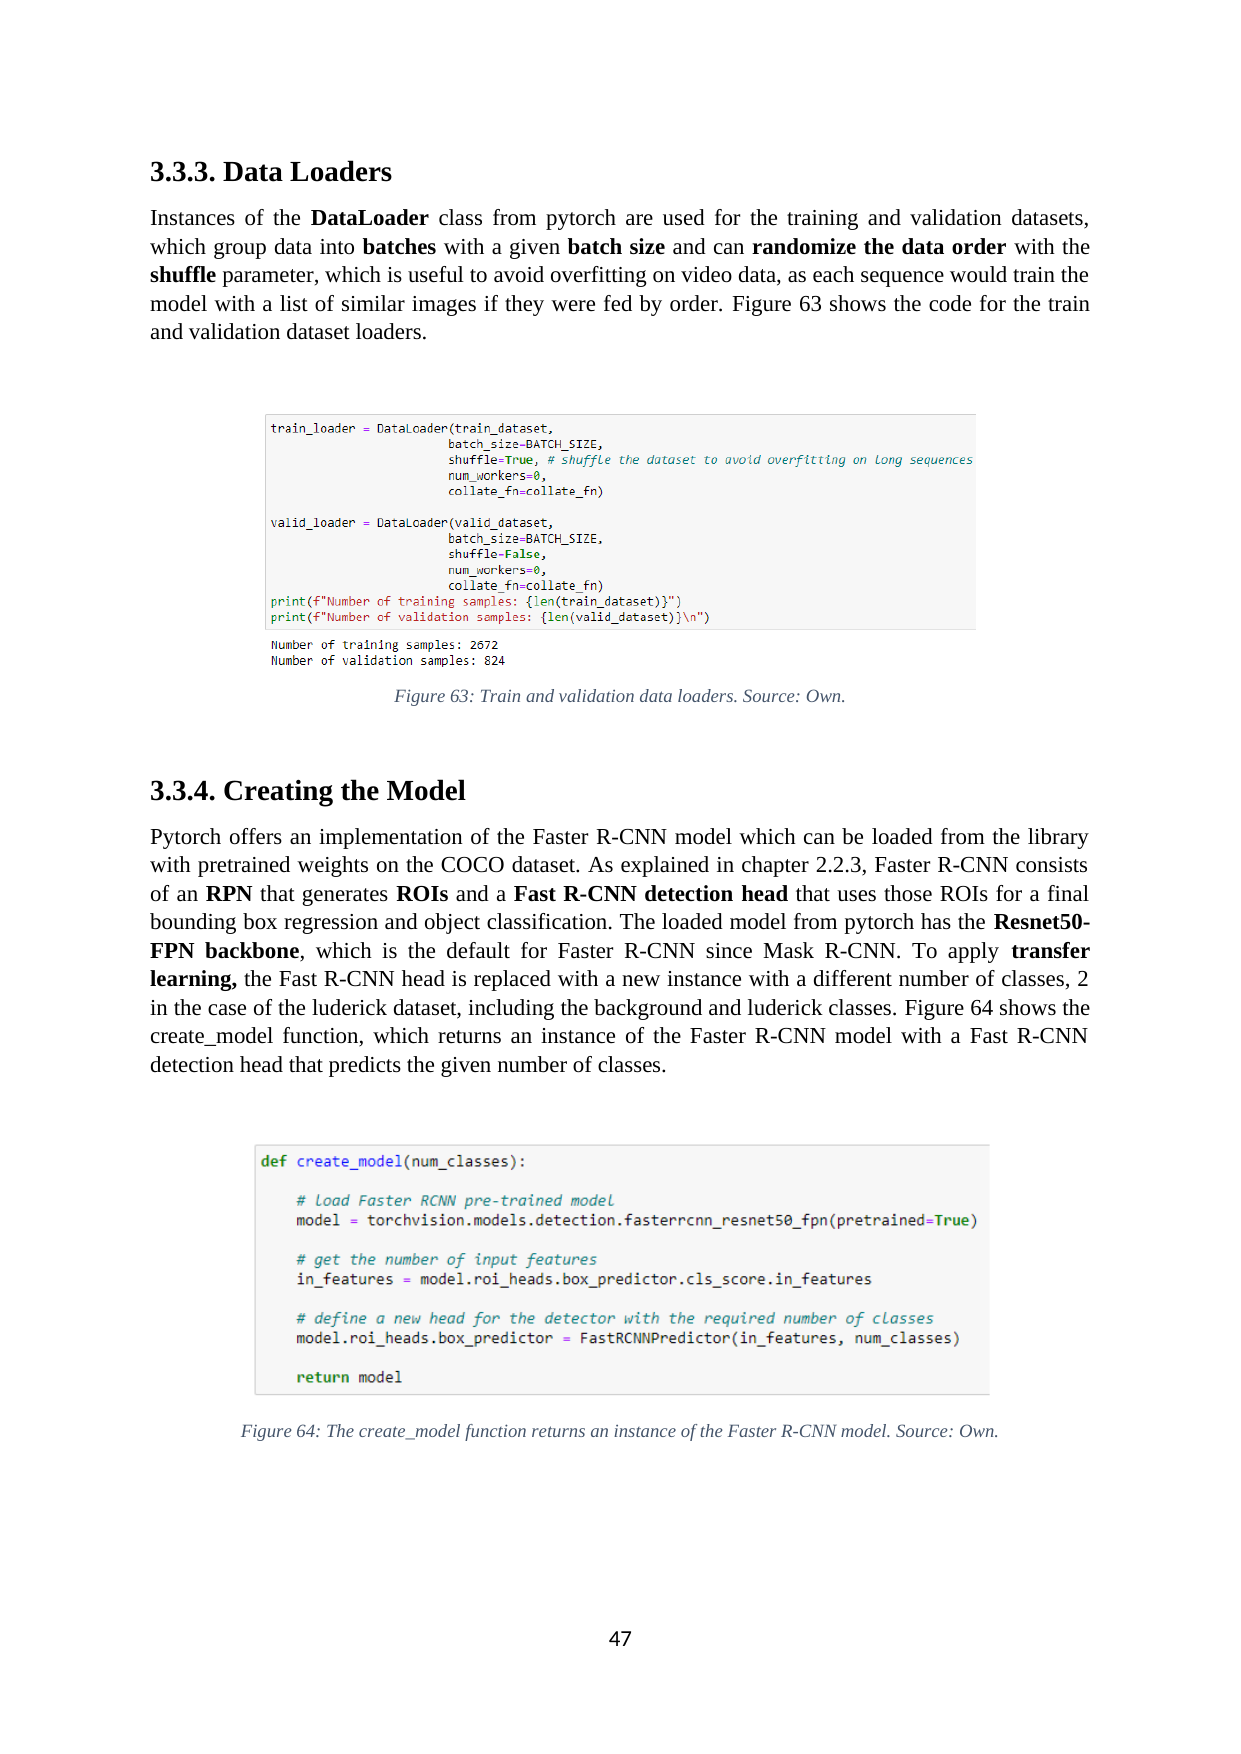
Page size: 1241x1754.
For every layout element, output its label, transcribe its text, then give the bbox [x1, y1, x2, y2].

text Pytorch offers an implementation of the Faster R-CNN model which can be loaded from the library with pretrained weights on the COCO dataset. As explained in chapter 2.2.3, Faster R-CNN consists of an RPN that generates ROIs and a Fast R-CNN detection head that uses those ROIs for a final bounding box regression and object classification. The loaded model from pytorch has the Resnet50-FPN backbone, which is the default for Faster R-CNN since Mask R-CNN. To apply transfer learning, the Fast R-CNN head is replaced with a new instance with a different number of classes, 2 in the case of the luderick dataset, including the background and luderick classes. Figure 64 shows the create_model function, which returns an instance of the Faster R-CNN model with a Fast R-CNN detection head that predicts the given number of classes. [150, 823, 1090, 1077]
text Figure 64: The create_model function returns an instance of the Faster R-CNN model. Source: Own. [150, 1419, 1090, 1441]
picture [250, 1140, 990, 1401]
text Figure 63: Train and validation data loaders. Source: Own. [150, 685, 1090, 707]
subtitle 3.3.4. Creating the Model [150, 773, 1090, 806]
text Instances of the DataLoader class from pytorch are used for the training and validation datasets, which group data into batches with a given batch size and can randomize the data order with the shuffle parameter, which is useful to avoid overfitting on video data, as each sequence would train the model with a list of similar images if they were fed by order. Figure 63 shows the code for the train and validation dataset loaders. [150, 204, 1090, 344]
picture [264, 408, 976, 667]
subtitle 3.3.3. Data Loaders [150, 154, 1090, 188]
